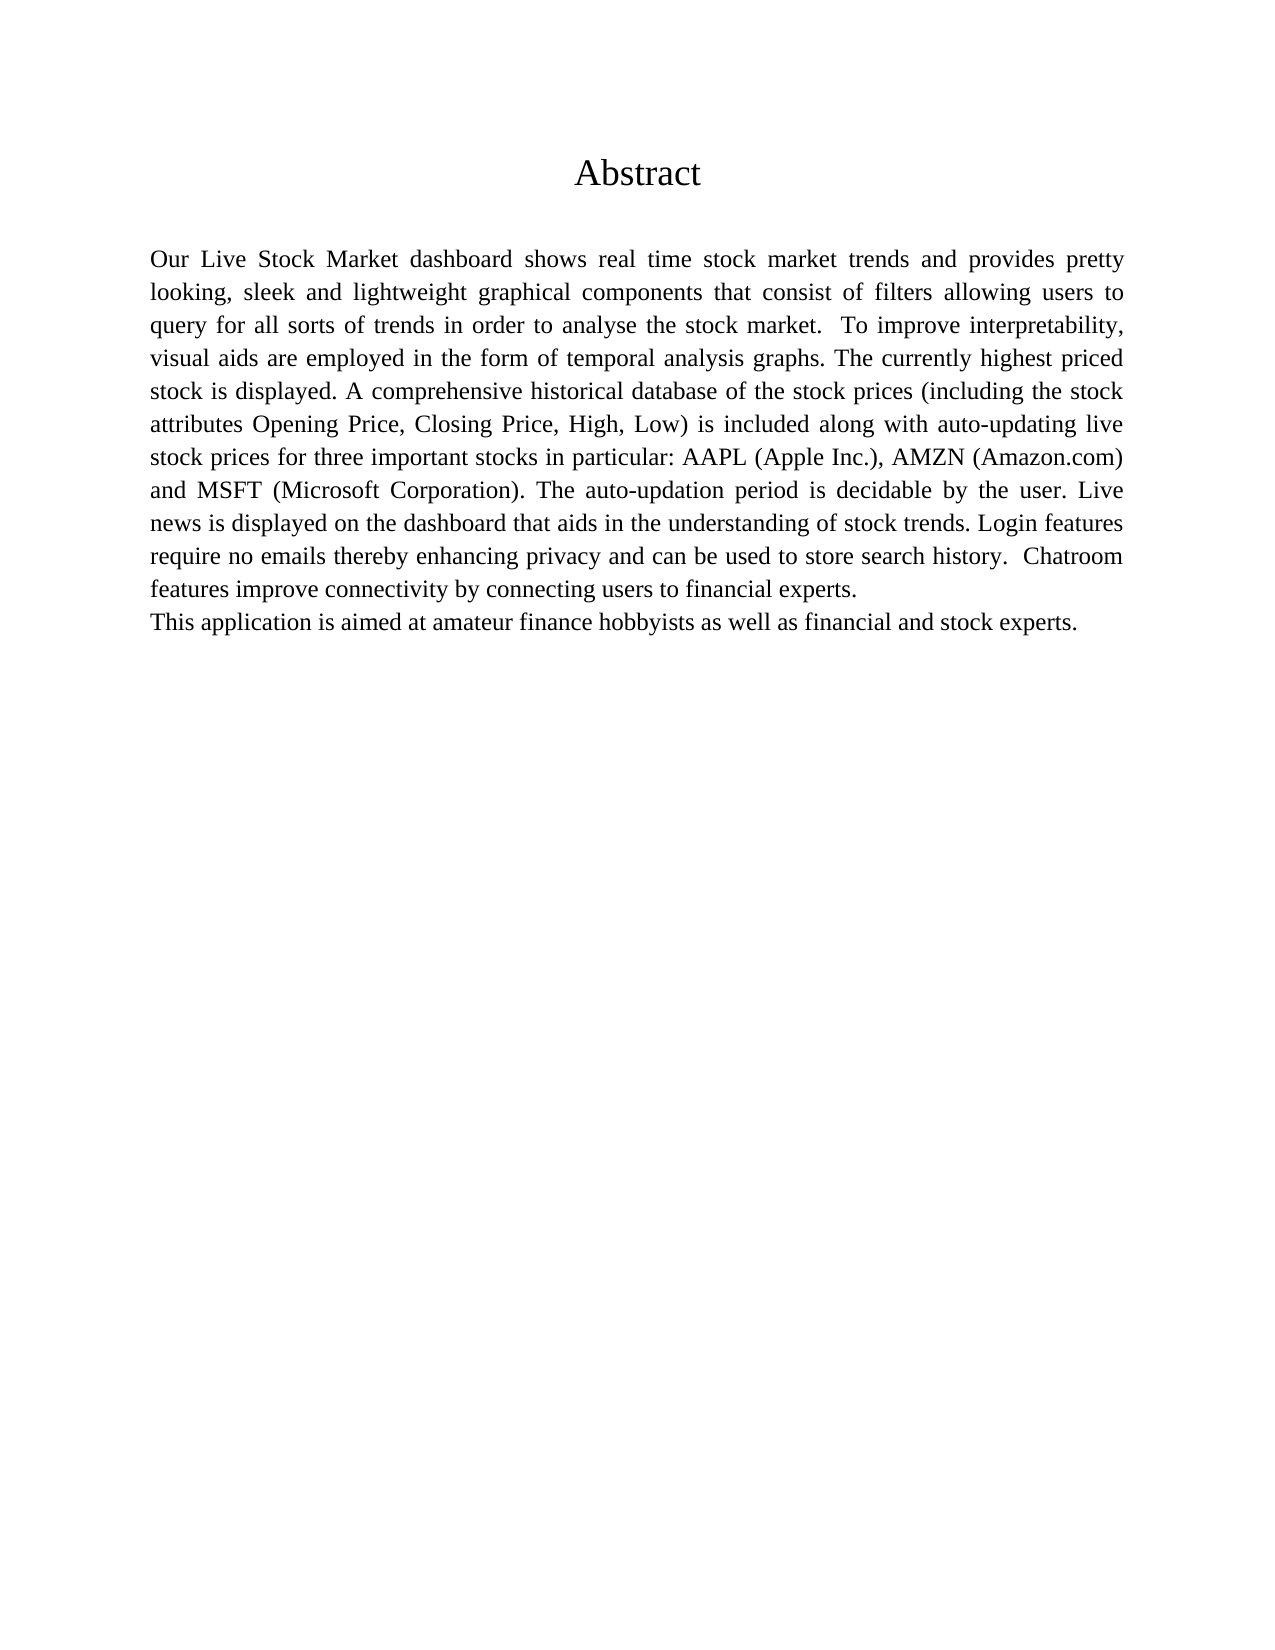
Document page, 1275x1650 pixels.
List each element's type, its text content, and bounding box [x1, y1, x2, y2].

text This application is aimed at amateur finance hobbyists as well as financial and stock experts. [150, 607, 1125, 636]
text Our Live Stock Market dashboard shows real time stock market trends and provides pretty looking, sleek and lightweight graphical components that consist of filters allowing users to query for all sorts of trends in order to analyse the stock market. To improve interpretability, visual aids are employed in the form of temporal analysis graphs. The currently highest priced stock is displayed. A comprehensive historical database of the stock prices (including the stock attributes Opening Price, Closing Price, High, Low) is included along with auto-updating live stock prices for three important stocks in particular: AAPL (Apple Inc.), AMZN (Amazon.com) and MSFT (Microsoft Corporation). The auto-updation period is decidable by the user. Live news is displayed on the dashboard that aids in the understanding of stock trends. Login features require no emails thereby enhancing privacy and can be used to store search history. Chatroom features improve connectivity by connecting users to financial experts. [150, 244, 1125, 603]
text Abstract [150, 150, 1125, 193]
